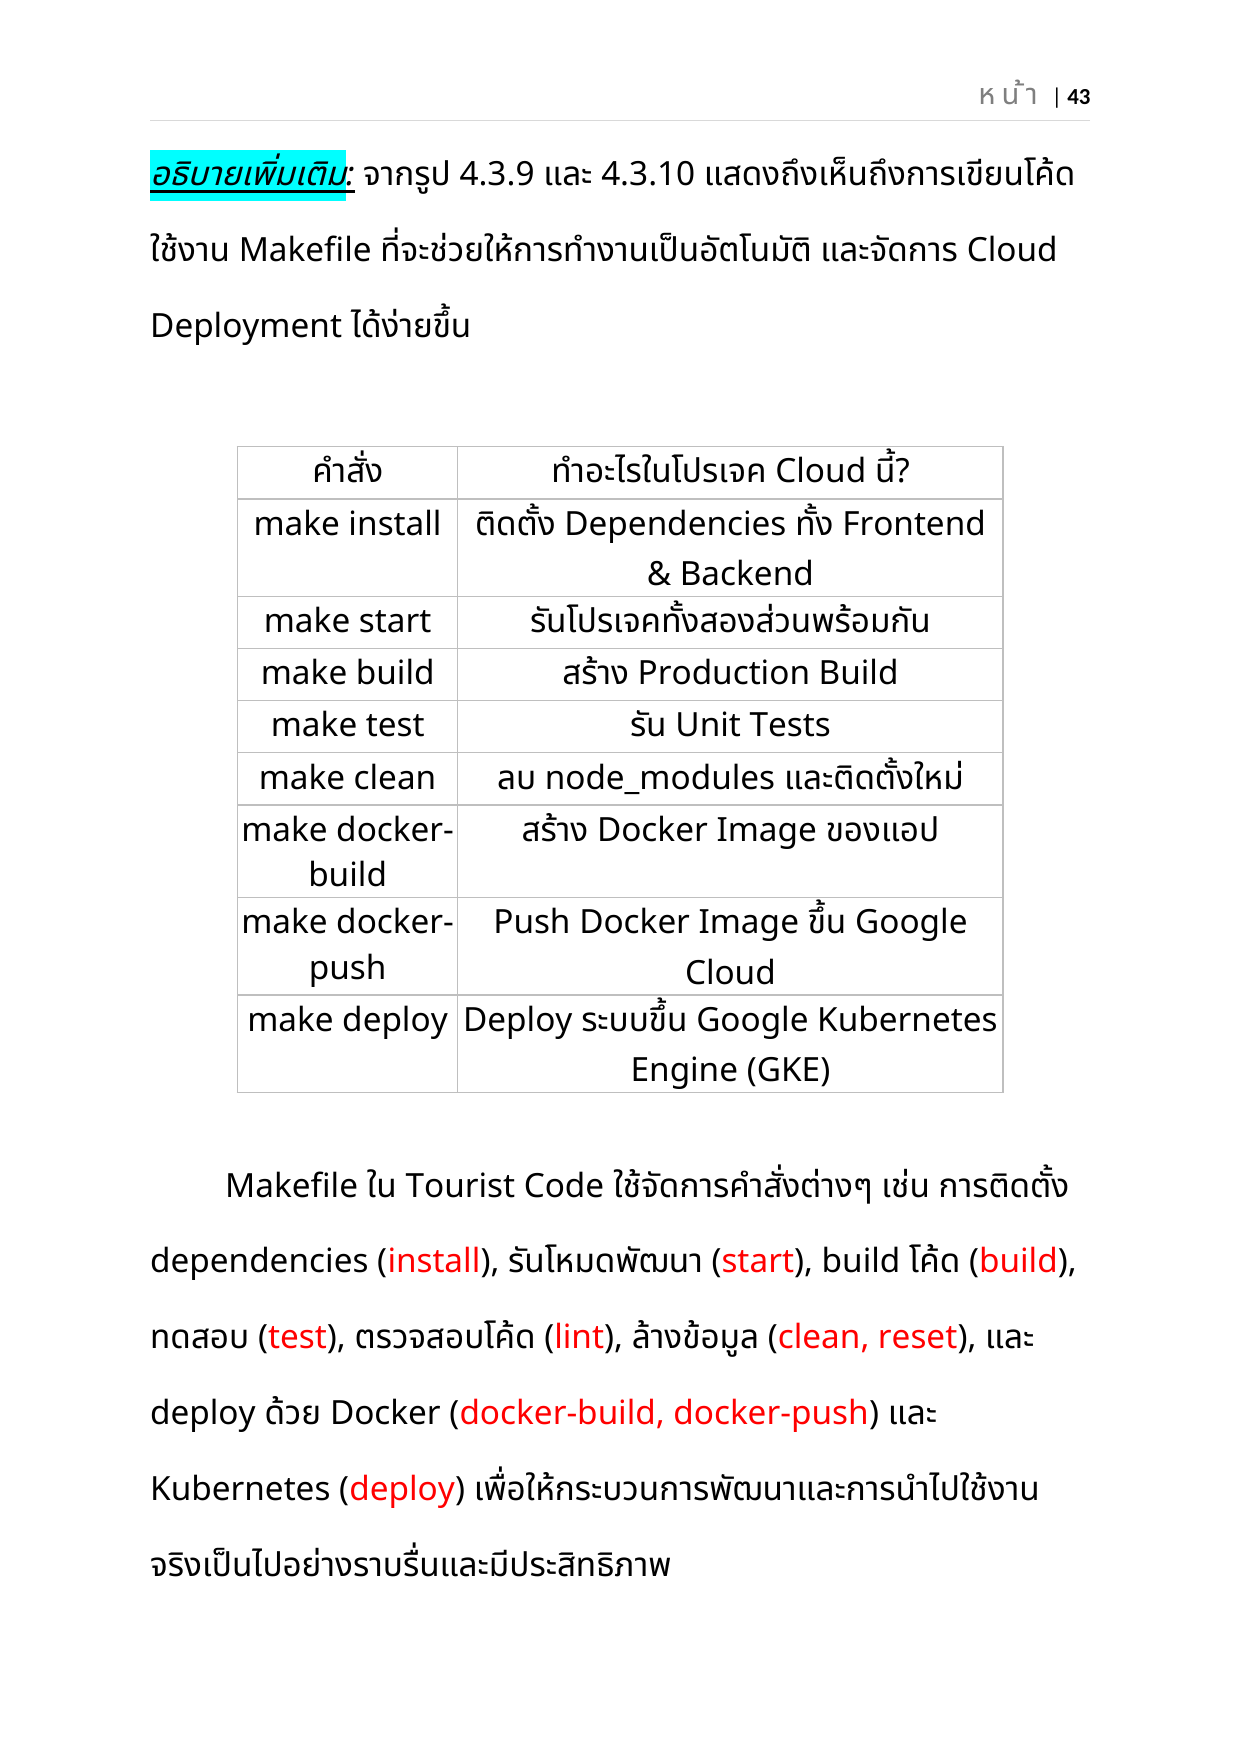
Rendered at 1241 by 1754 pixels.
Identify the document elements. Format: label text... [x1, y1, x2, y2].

table_cell make docker-build [238, 806, 457, 896]
table_cell make docker-push [238, 898, 457, 994]
text อธิบายเพิ่มเติม: จากรูป 4.3.9 และ 4.3.10 แสดงถึงเห็นถึงการเขียนโค้ดใช้งาน Makefile ที่จะช่วยให้การทำงานเป็นอัตโนมัติ และจัดการ Cloud Deployment ได้ง่ายขึ้น [150, 150, 1090, 352]
table_header ทำอะไรในโปรเจค Cloud นี้? [458, 447, 1002, 498]
table_header คำสั่ง [238, 447, 457, 498]
table_cell make start [238, 597, 457, 647]
table_cell Deploy ระบบขึ้น Google Kubernetes Engine (GKE) [458, 996, 1002, 1092]
table_cell Push Docker Image ขึ้น Google Cloud [458, 898, 1002, 994]
table_cell make clean [238, 753, 457, 804]
table_cell ติดตั้ง Dependencies ทั้ง Frontend & Backend [458, 500, 1002, 596]
text Makefile ใน Tourist Code ใช้จัดการคำสั่งต่างๆ เช่น การติดตั้ง dependencies (install), รันโหมดพัฒนา (start), build โค้ด (build), ทดสอบ (test), ตรวจสอบโค้ด (lint), ล้างข้อมูล (clean, reset), และ deploy ด้วย Docker (docker-build, docker-push) และ Kubernetes (deploy) เพื่อให้กระบวนการพัฒนาและการนำไปใช้งานจริงเป็นไปอย่างราบรื่นและมีประสิทธิภาพ [150, 1161, 1090, 1591]
table_cell สร้าง Docker Image ของแอป [458, 806, 1002, 896]
table_cell make install [238, 500, 457, 596]
table_cell make deploy [238, 996, 457, 1092]
table_cell รันโปรเจคทั้งสองส่วนพร้อมกัน [458, 597, 1002, 647]
table_cell make build [238, 649, 457, 700]
table_cell สร้าง Production Build [458, 649, 1002, 700]
table_cell รัน Unit Tests [458, 701, 1002, 752]
table_cell make test [238, 701, 457, 752]
table_cell ลบ node_modules และติดตั้งใหม่ [458, 753, 1002, 804]
